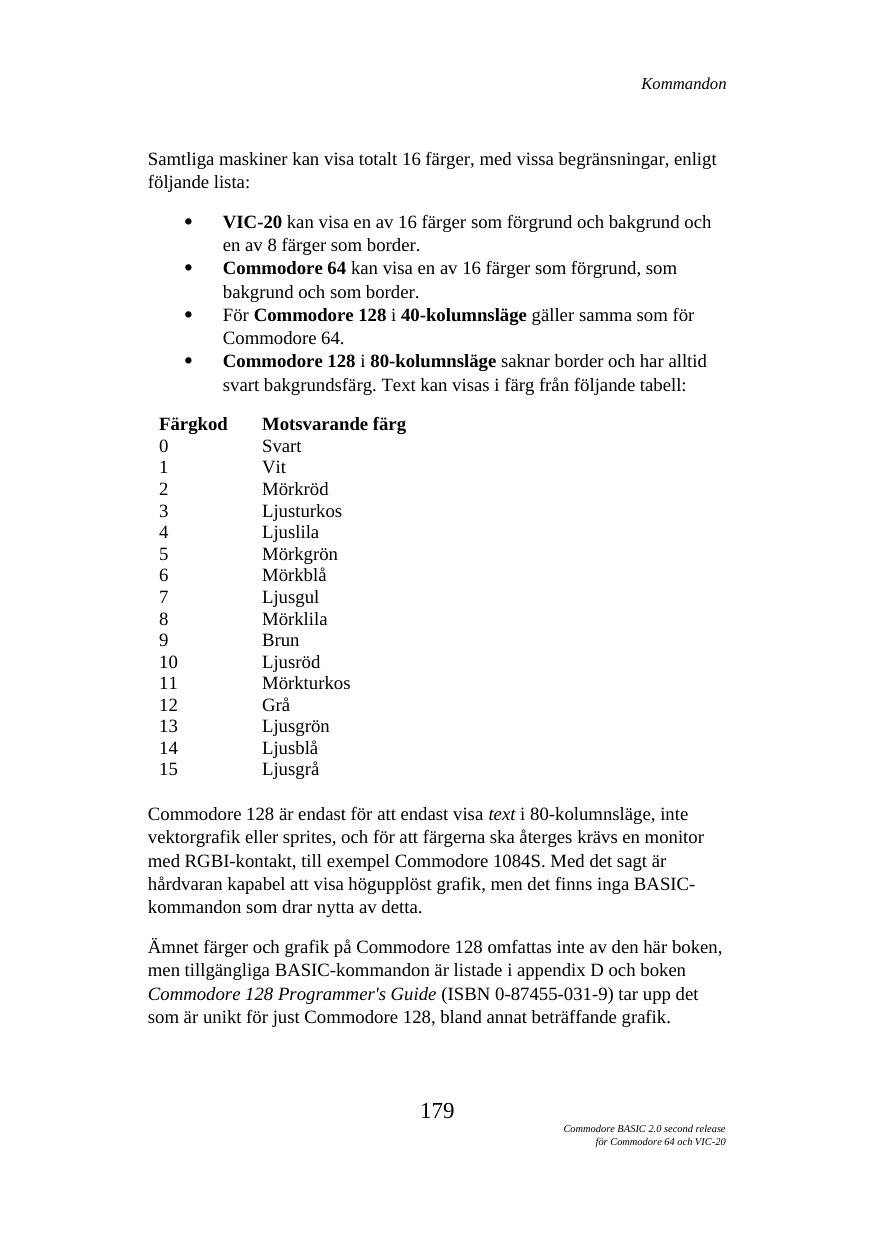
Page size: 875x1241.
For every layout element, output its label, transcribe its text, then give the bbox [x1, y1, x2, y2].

text Samtliga maskiner kan visa totalt 16 färger, med vissa begränsningar, enligt följande lista: [148, 148, 726, 192]
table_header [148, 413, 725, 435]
list VIC-20 kan visa en av 16 färger som förgrund och bakgrund och en av 8 färger som border. [185, 211, 726, 256]
text Commodore 128 är endast för att endast visa text i 80-kolumnsläge, inte vektorgrafik eller sprites, och för att färgerna ska återges krävs en monitor med RGBI-kontakt, till exempel Commodore 1084S. Med det sagt är hårdvaran kapabel att visa högupplöst grafik, men det finns inga BASIC-kommandon som drar nytta av detta. [148, 780, 726, 918]
list Commodore 128 i 80-kolumnsläge saknar border och har alltid svart bakgrundsfärg. Text kan visas i färg från följande tabell: [185, 350, 726, 395]
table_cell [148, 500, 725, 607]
list Commodore 64 kan visa en av 16 färger som förgrund, som bakgrund och som border. [185, 257, 726, 302]
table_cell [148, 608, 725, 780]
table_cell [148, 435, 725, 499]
list För Commodore 128 i 40-kolumnsläge gäller samma som för Commodore 64. [185, 304, 726, 348]
text Ämnet färger och grafik på Commodore 128 omfattas inte av den här boken, men tillgängliga BASIC-kommandon är listade i appendix D och boken Commodore 128 Programmer's Guide (ISBN 0-87455-031-9) tar upp det som är unikt för just Commodore 128, bland annat beträffande grafik. [148, 936, 726, 1027]
